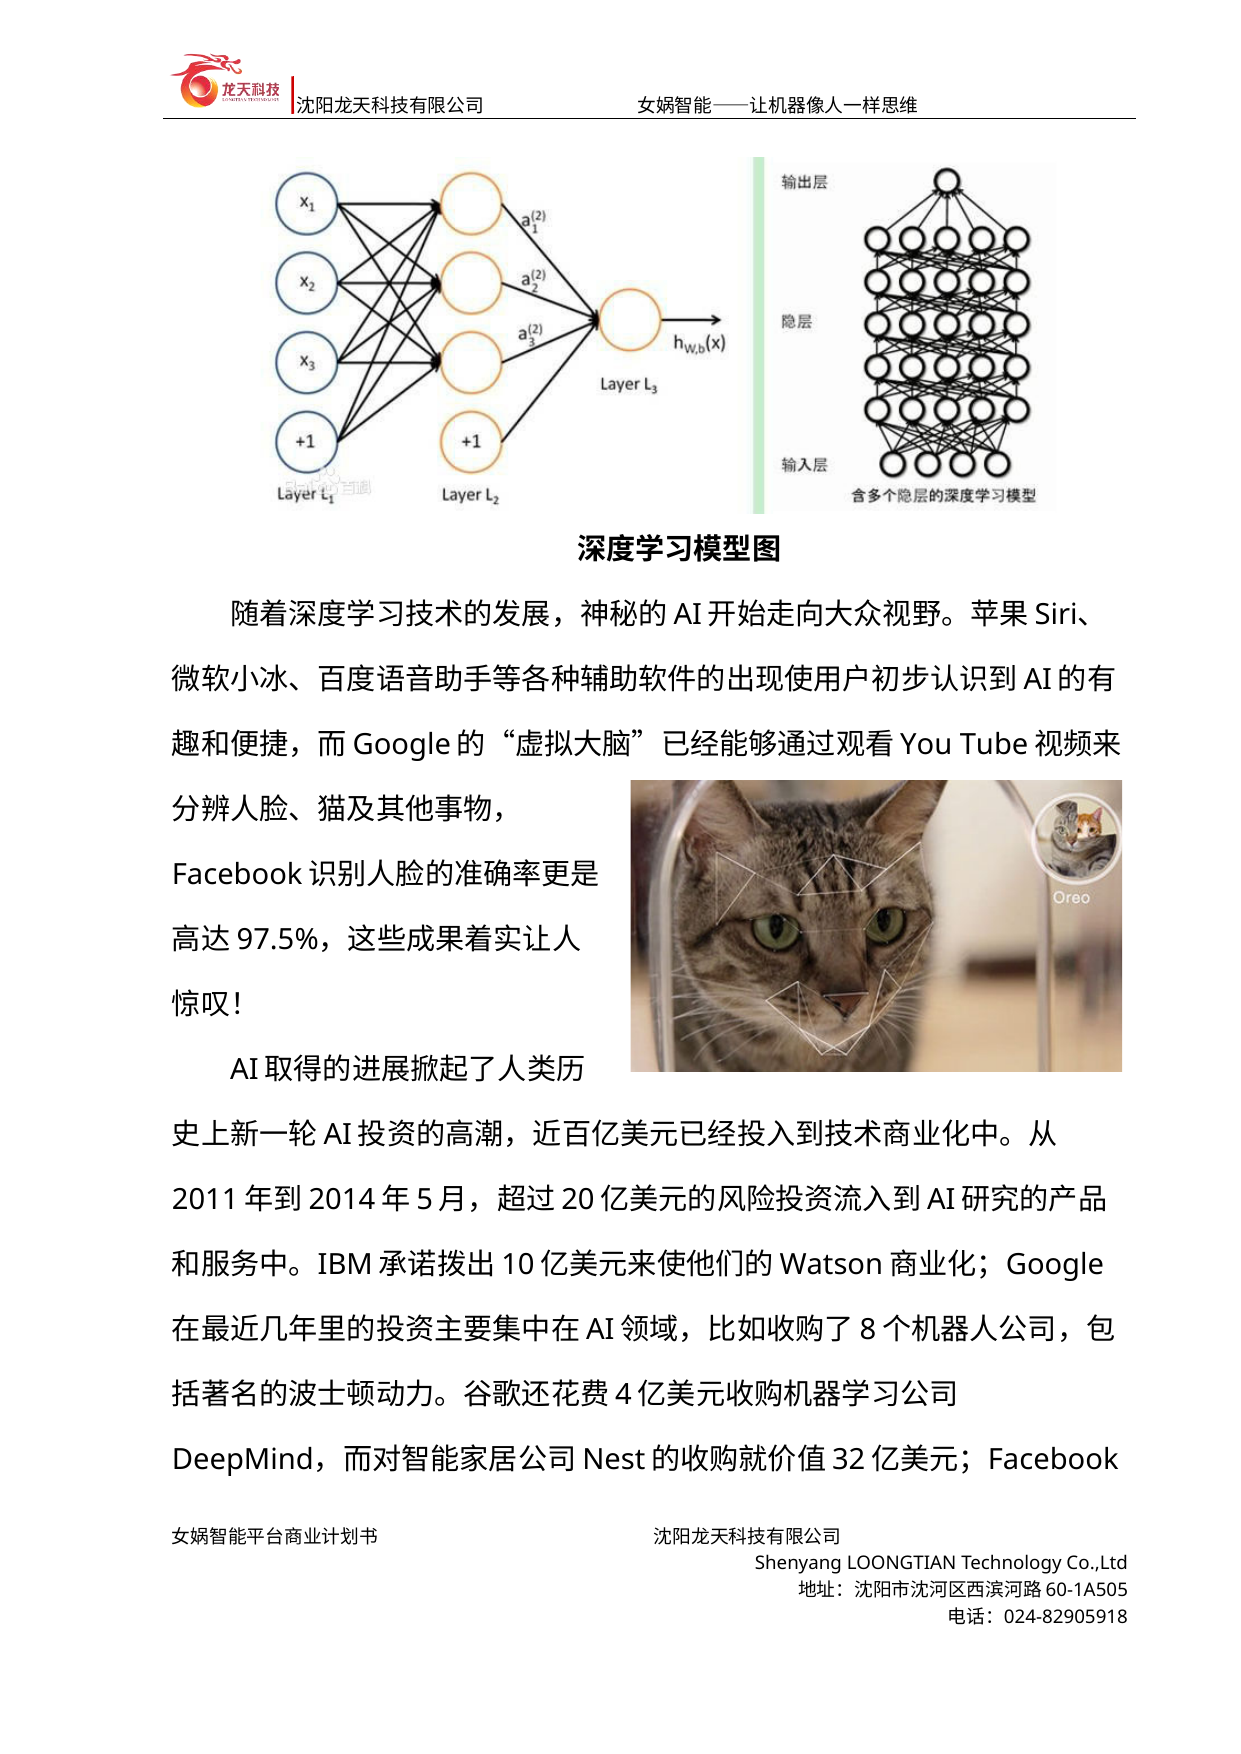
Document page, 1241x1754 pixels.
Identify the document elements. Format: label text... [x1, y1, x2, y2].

picture [243, 157, 1057, 514]
picture [630, 780, 1123, 1072]
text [172, 1034, 1128, 1489]
text 深度学习模型图 [172, 514, 1128, 579]
